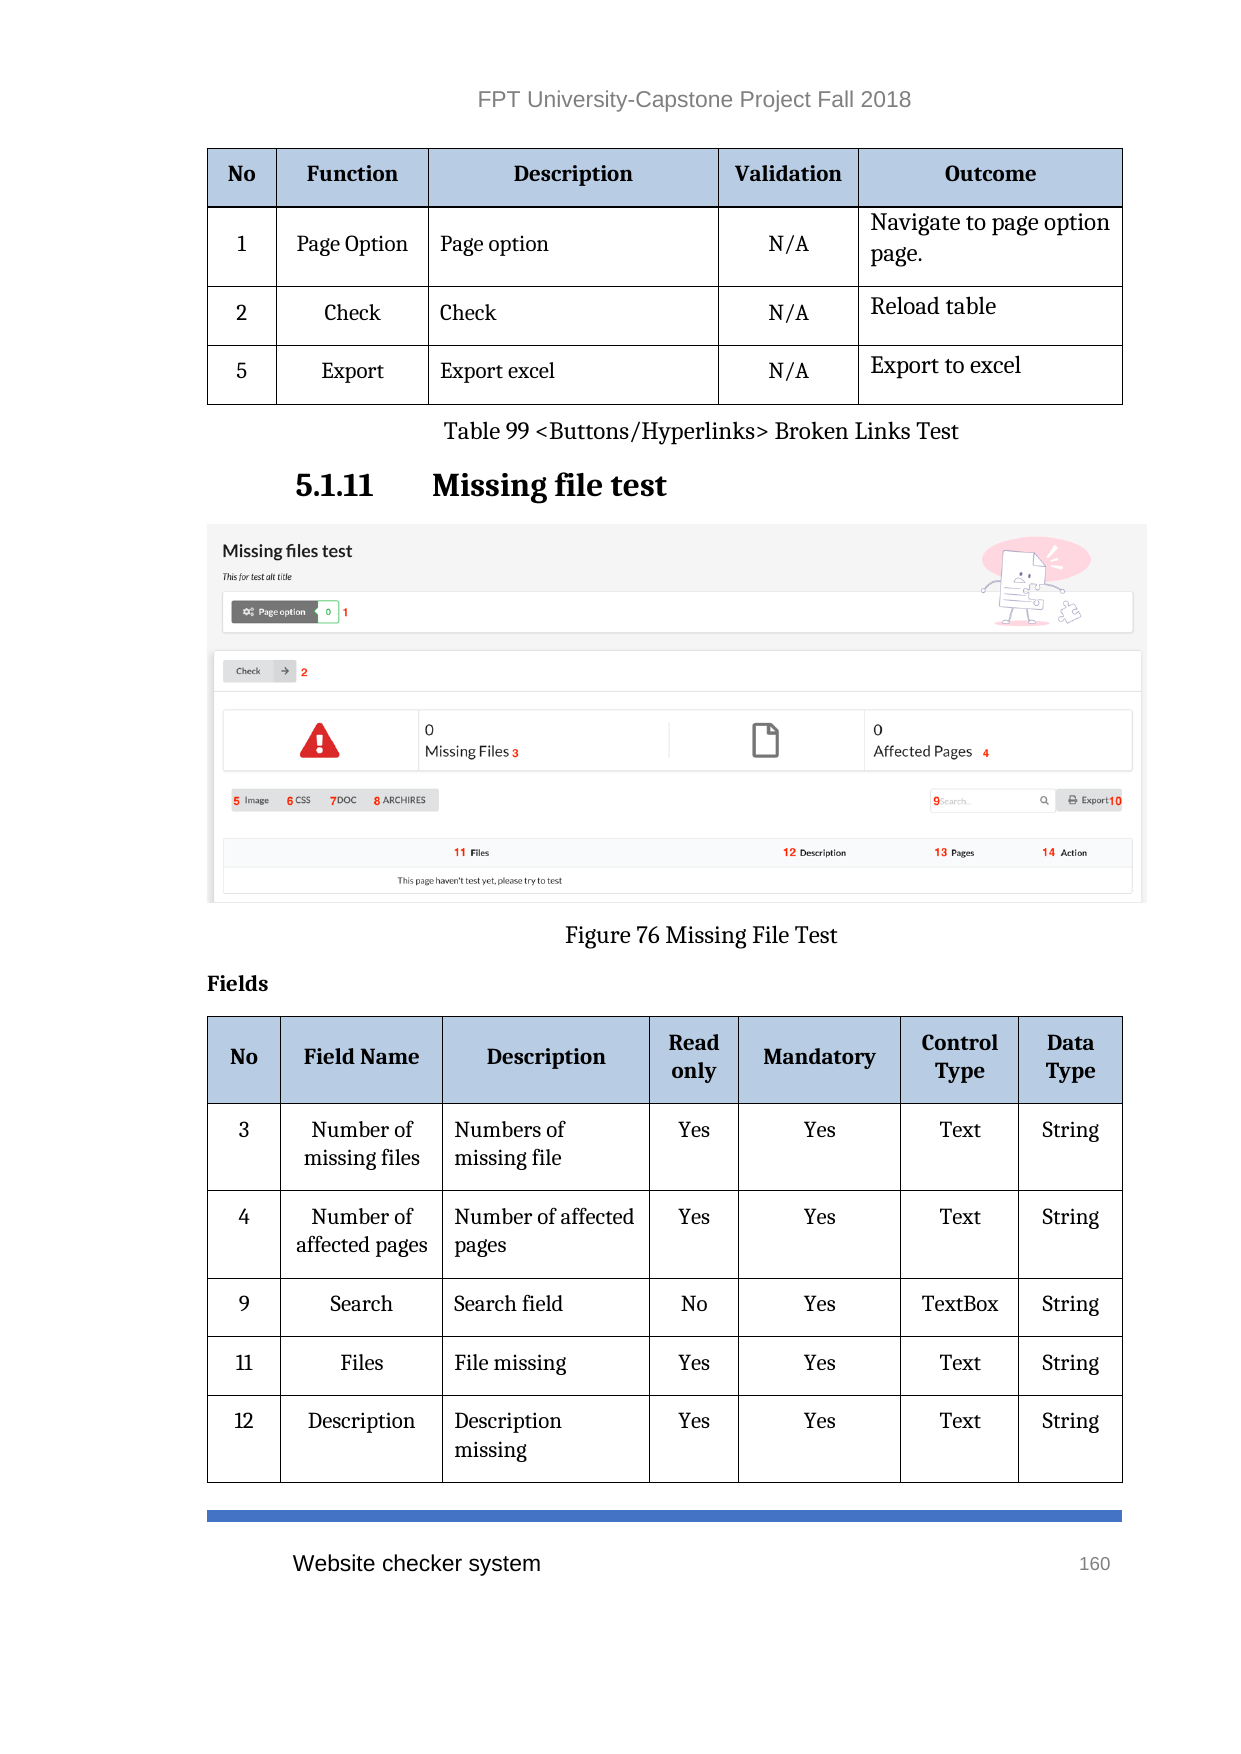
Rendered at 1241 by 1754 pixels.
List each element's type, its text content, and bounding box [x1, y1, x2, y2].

text Figure 76 Missing File Test [207, 921, 1122, 950]
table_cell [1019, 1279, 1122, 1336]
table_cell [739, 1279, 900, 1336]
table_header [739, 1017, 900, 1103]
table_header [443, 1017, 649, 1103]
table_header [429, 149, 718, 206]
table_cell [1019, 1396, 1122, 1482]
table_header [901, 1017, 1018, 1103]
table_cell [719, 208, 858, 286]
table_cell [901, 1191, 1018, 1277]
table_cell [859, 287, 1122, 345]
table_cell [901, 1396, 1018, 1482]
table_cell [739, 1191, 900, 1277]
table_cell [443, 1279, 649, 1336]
subtitle Missing file test [295, 467, 1122, 505]
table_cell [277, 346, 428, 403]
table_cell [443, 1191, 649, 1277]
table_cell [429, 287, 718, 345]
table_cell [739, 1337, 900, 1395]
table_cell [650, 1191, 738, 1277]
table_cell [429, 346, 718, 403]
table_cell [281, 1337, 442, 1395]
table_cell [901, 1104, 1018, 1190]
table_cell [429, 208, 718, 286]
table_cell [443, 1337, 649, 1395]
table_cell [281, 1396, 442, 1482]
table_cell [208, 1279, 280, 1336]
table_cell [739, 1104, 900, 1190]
picture [206, 524, 1147, 903]
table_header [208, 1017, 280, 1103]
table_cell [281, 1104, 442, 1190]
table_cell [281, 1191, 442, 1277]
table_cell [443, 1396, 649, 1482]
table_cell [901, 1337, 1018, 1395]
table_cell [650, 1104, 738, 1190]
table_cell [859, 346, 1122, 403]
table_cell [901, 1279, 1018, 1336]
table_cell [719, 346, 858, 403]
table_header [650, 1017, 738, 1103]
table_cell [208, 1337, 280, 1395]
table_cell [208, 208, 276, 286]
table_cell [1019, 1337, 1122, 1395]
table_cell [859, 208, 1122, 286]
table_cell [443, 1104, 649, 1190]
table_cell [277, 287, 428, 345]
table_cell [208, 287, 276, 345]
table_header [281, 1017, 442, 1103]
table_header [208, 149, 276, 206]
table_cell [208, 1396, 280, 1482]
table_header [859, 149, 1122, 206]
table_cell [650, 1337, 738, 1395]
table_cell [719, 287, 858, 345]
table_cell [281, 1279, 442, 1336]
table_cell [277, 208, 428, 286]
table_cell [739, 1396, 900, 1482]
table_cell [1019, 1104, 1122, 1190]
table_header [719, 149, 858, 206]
text Table 99 <Buttons/Hyperlinks> Broken Links Test [207, 417, 1122, 446]
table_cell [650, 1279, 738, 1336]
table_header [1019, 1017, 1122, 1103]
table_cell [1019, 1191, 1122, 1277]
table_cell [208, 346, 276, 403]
text Fields [207, 971, 1122, 997]
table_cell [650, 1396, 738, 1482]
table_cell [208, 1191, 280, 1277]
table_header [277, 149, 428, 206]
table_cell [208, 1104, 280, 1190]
